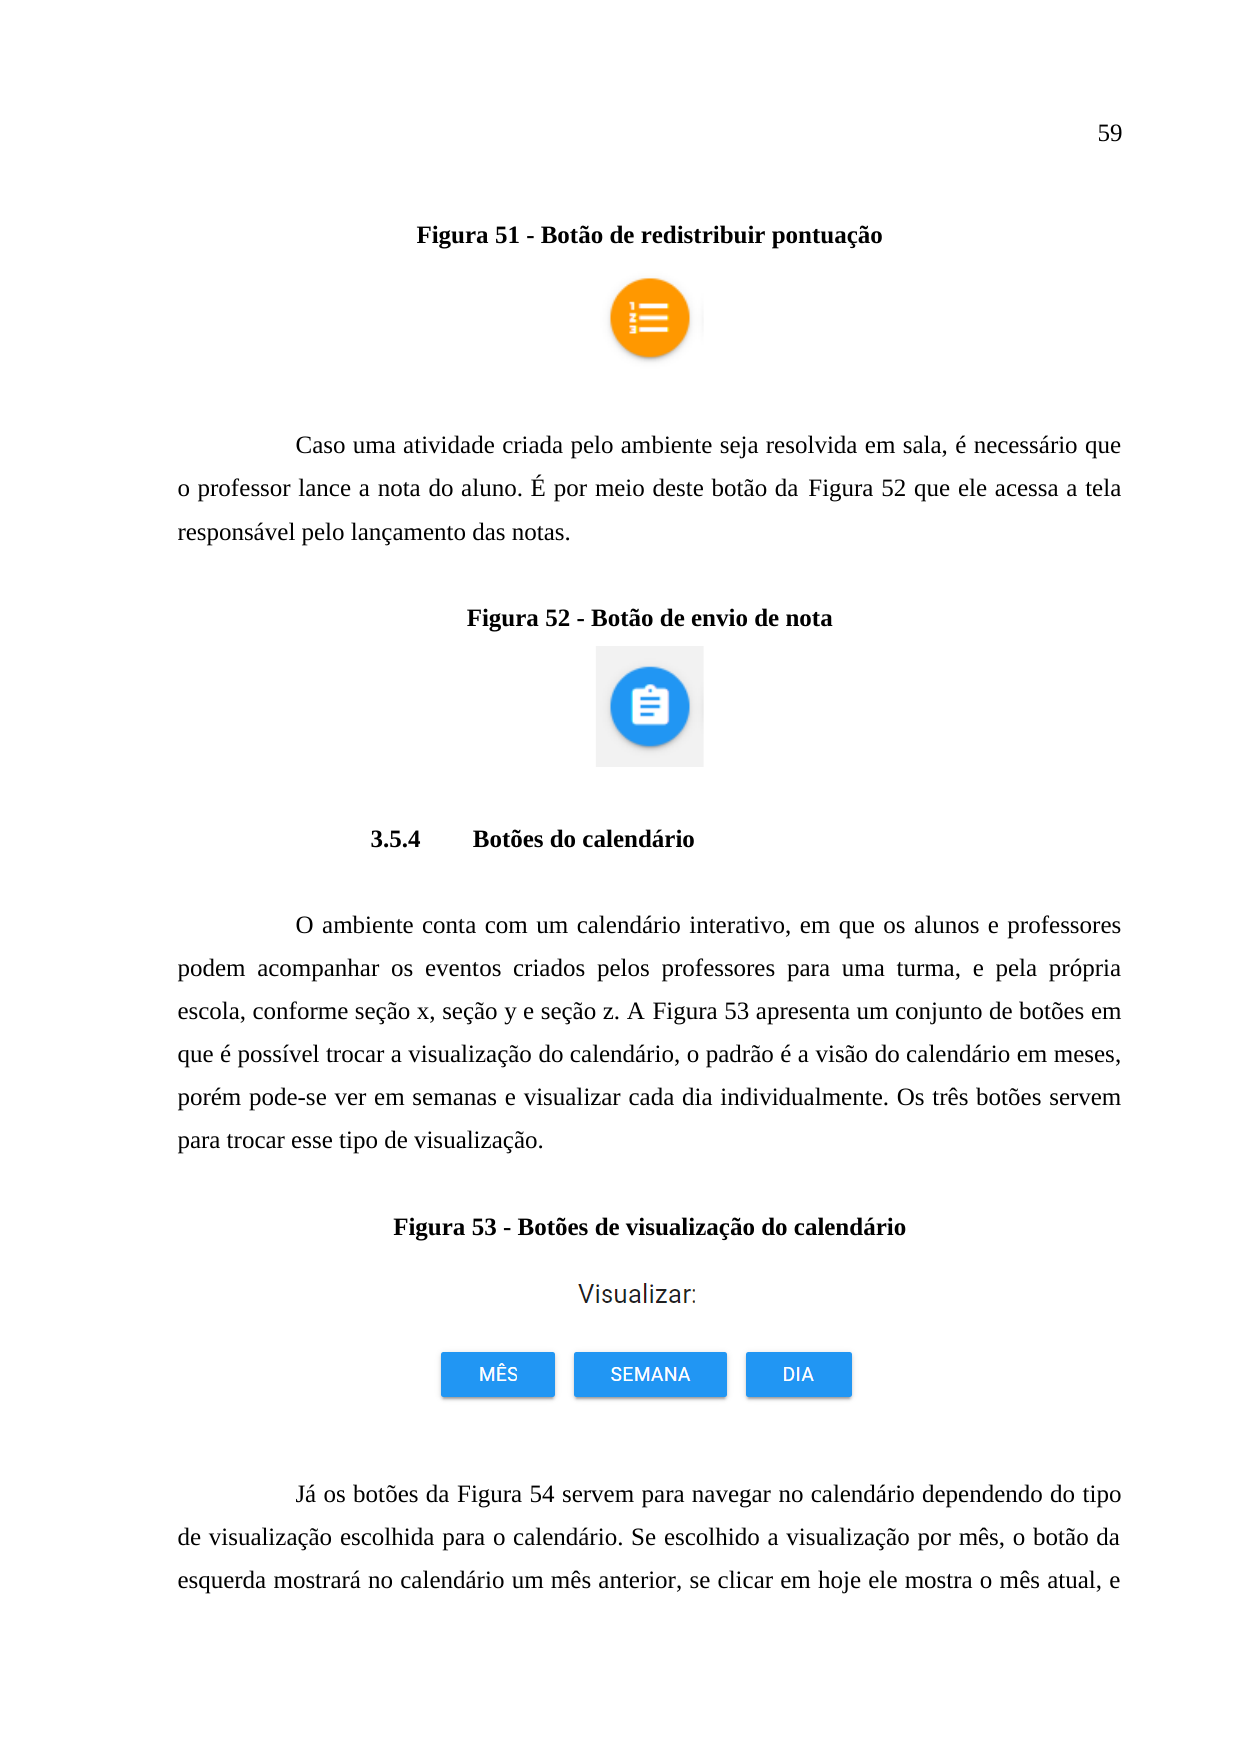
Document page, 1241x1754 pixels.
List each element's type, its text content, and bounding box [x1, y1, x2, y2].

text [177, 1479, 1122, 1594]
text Caso uma atividade criada pelo ambiente seja resolvida em sala, é necessário que o professor lance a nota do aluno. É por meio deste botão da que ele acessa a tela responsável pelo lançamento das notas. [177, 430, 1122, 545]
picture [427, 1255, 873, 1422]
subtitle Botões do calendário [252, 824, 1122, 852]
picture [595, 646, 704, 767]
text O ambiente conta com um calendário interativo, em que os alunos e professores podem acompanhar os eventos criados pelos professores para uma turma, e pela própria escola, conforme seção x, seção y e seção z. A apresenta um conjunto de botões em que é possível trocar a visualização do calendário, o padrão é a visão do calendário em meses, porém pode-se ver em semanas e visualizar cada dia individualmente. Os três botões servem para trocar esse tipo de visualização. [177, 910, 1122, 1154]
picture [595, 263, 704, 373]
